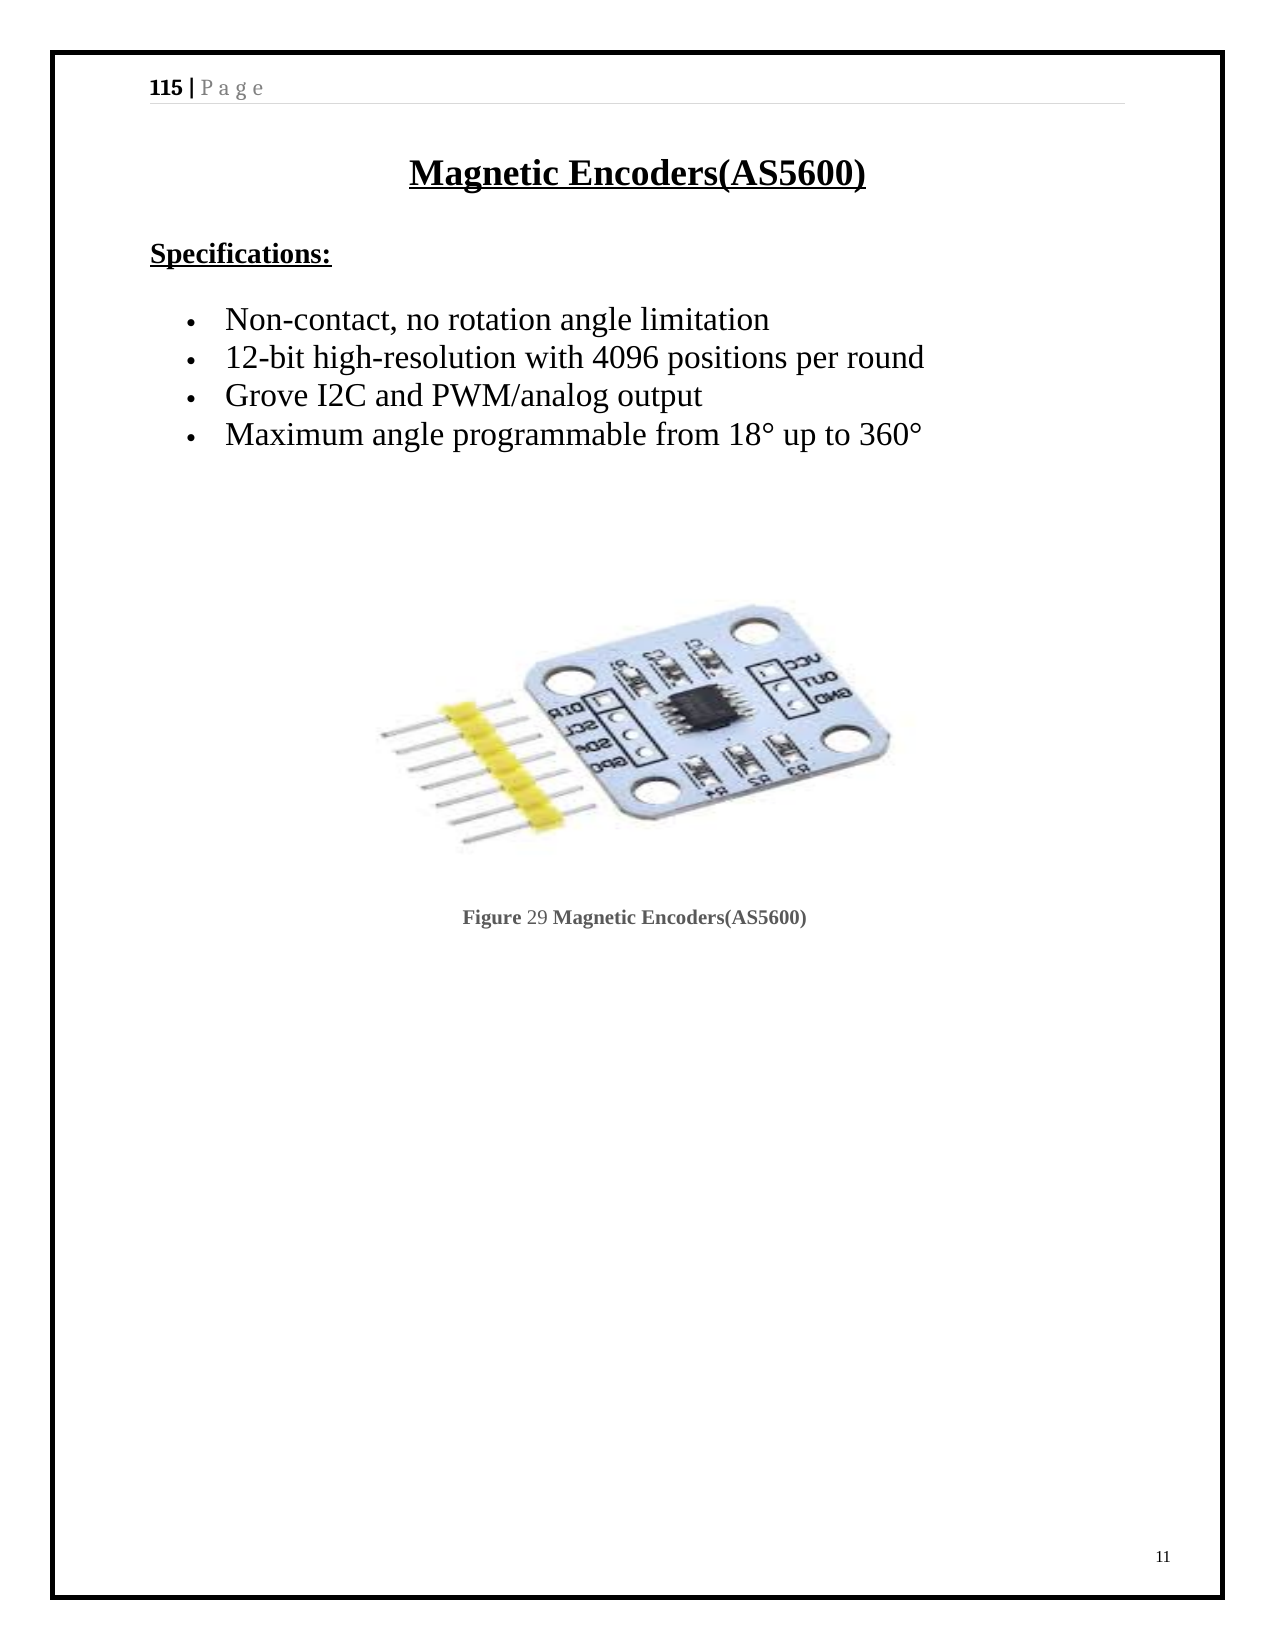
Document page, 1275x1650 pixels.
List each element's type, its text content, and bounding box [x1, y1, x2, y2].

text Magnetic Encoders(AS5600) [150, 150, 1125, 193]
list Grove I2C and PWM/analog output [187, 376, 1125, 414]
text Specifications: [150, 236, 1125, 270]
list Non-contact, no rotation angle limitation [187, 299, 1125, 337]
list Maximum angle programmable from 18° up to 360° [187, 414, 1125, 452]
picture [357, 524, 918, 882]
list 12-bit high-resolution with 4096 positions per round [187, 337, 1125, 376]
